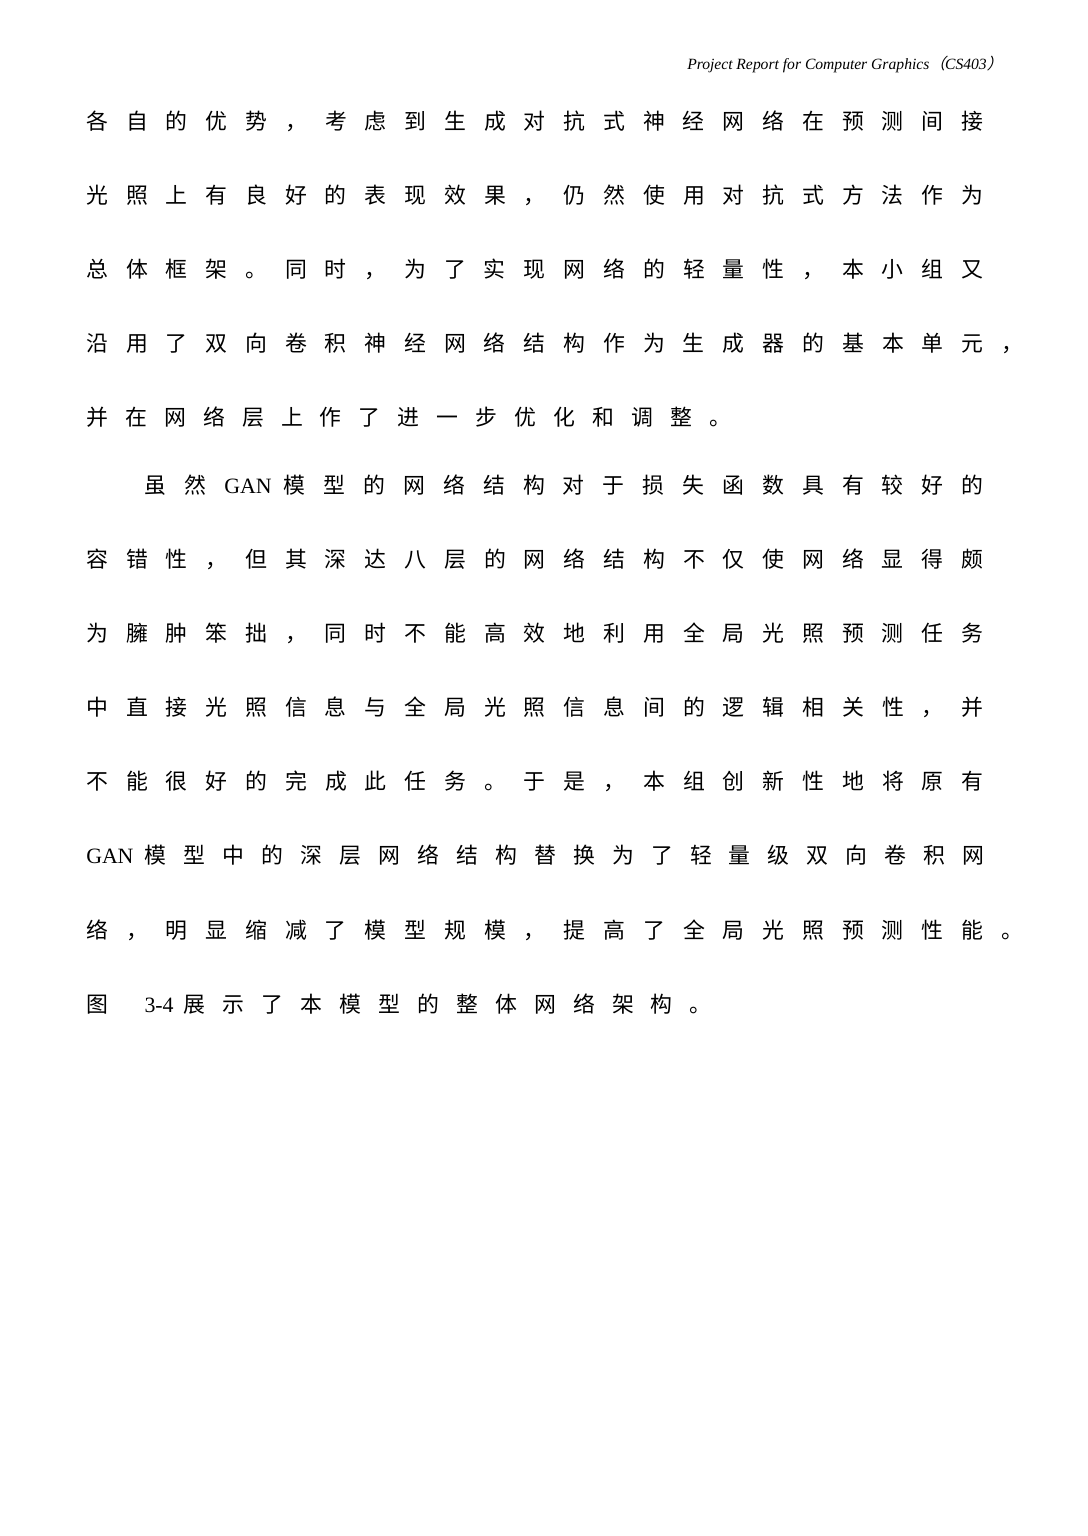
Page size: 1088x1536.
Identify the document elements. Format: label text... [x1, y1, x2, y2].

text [86, 90, 1001, 446]
